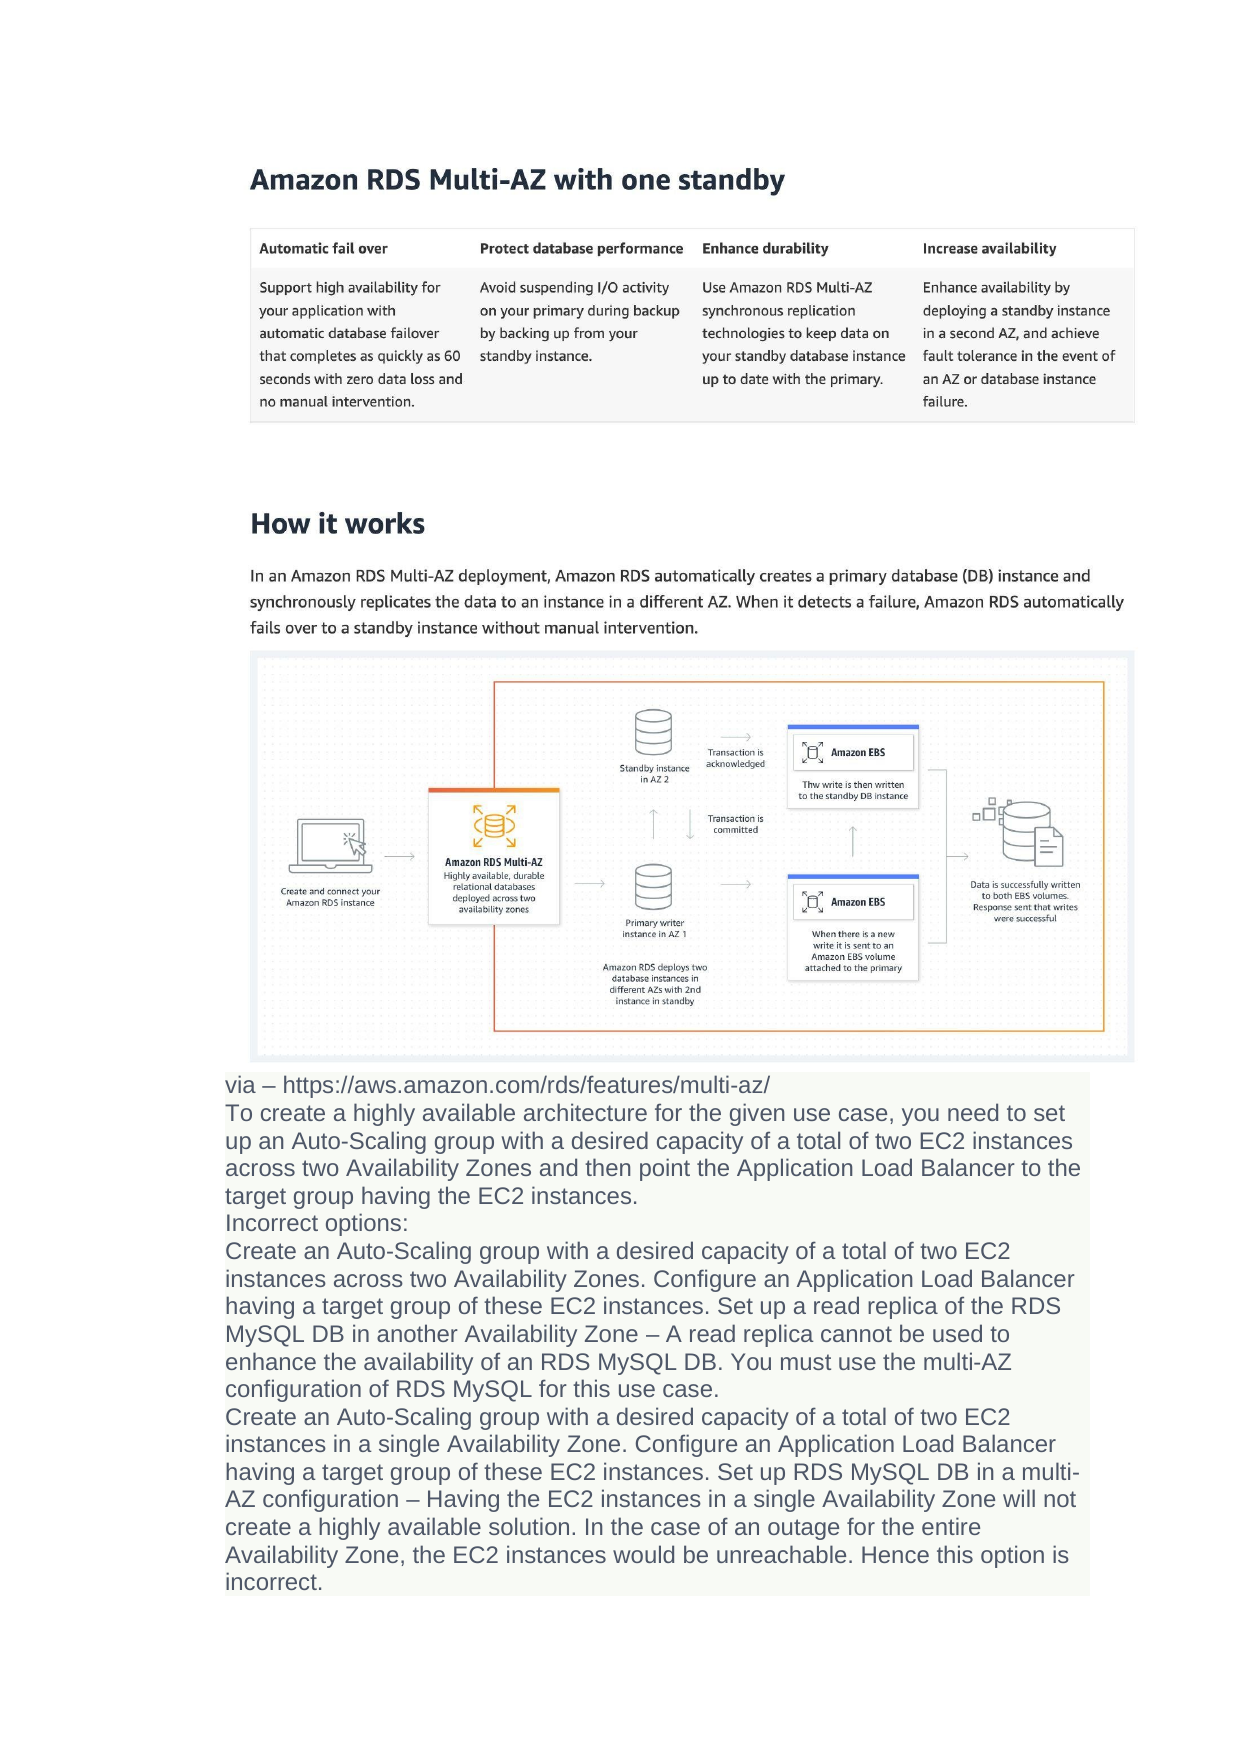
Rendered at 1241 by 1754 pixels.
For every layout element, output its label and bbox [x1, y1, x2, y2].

picture [225, 150, 1166, 1072]
text [225, 1072, 1090, 1596]
